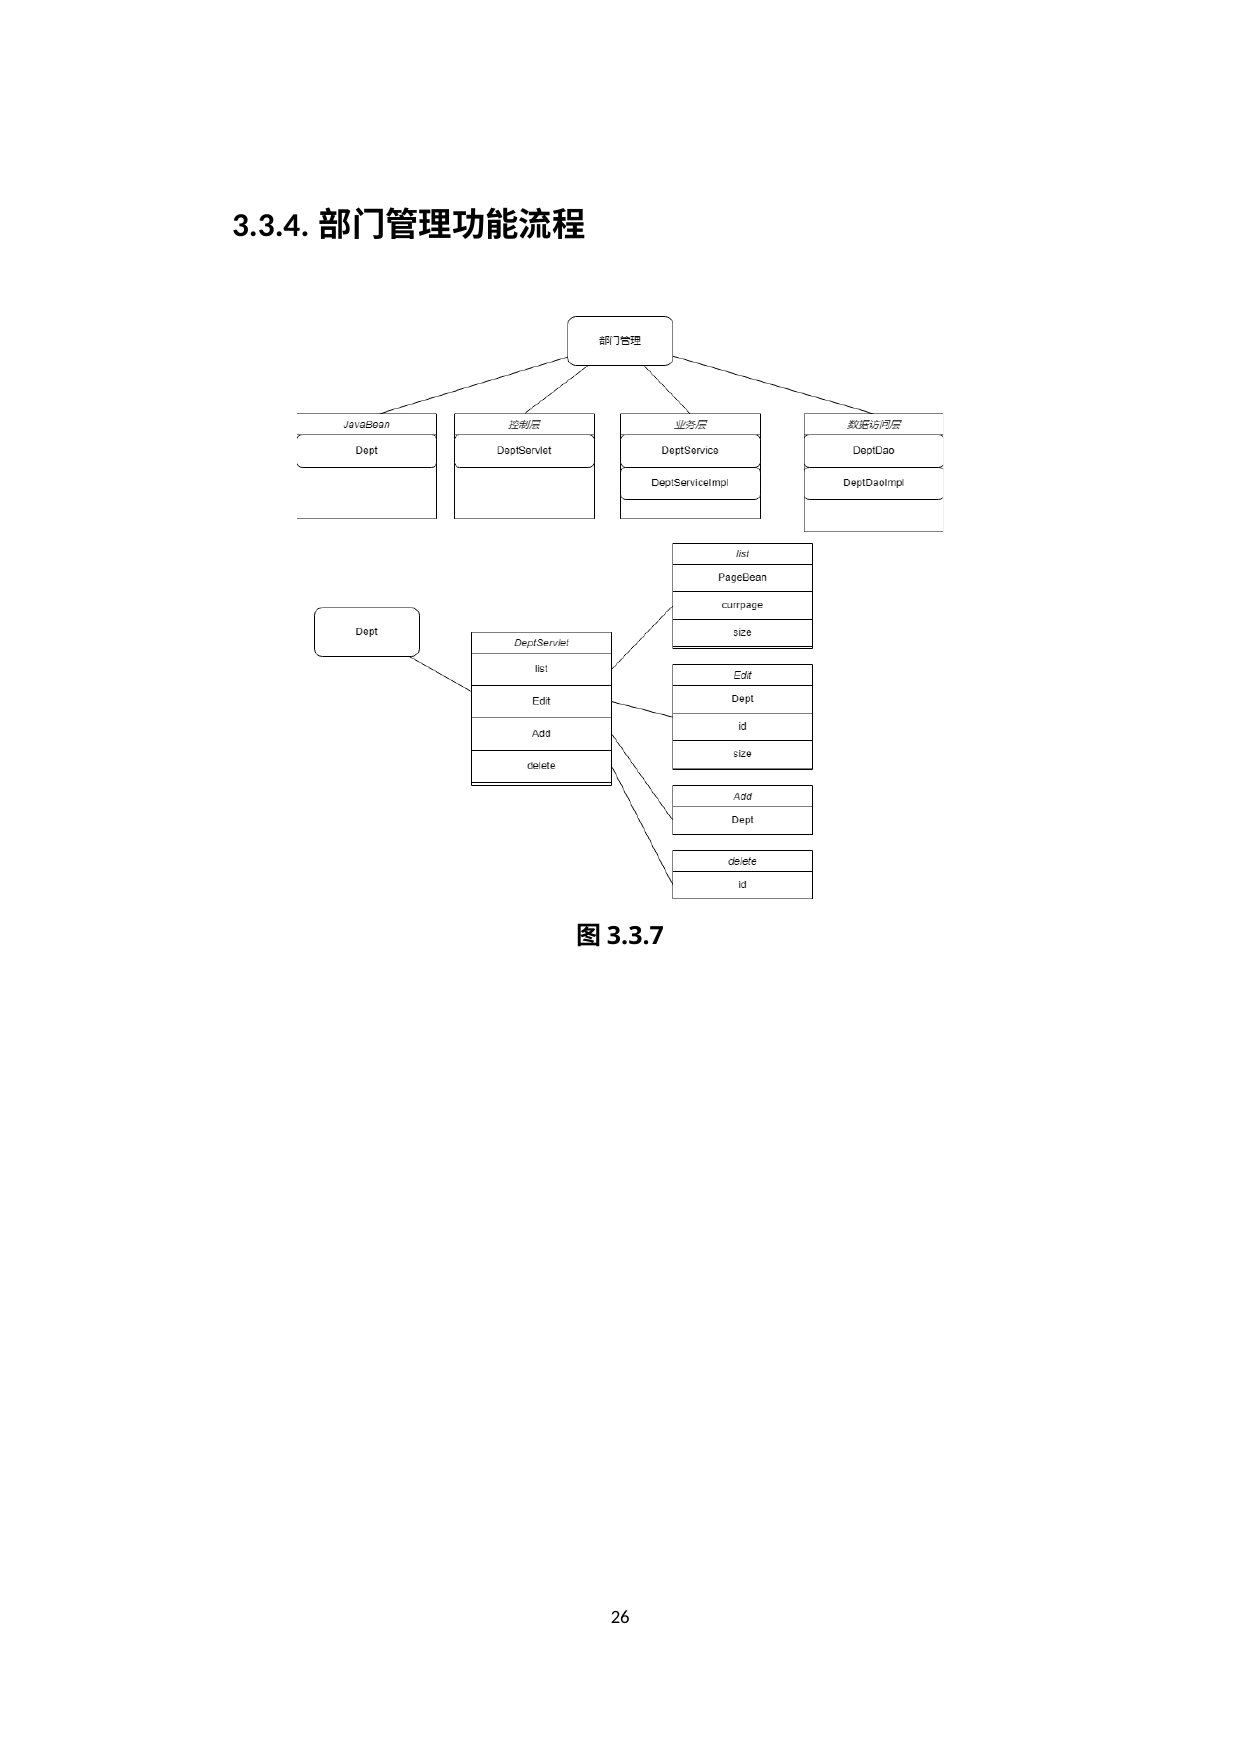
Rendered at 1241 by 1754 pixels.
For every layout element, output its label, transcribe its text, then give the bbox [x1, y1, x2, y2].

subtitle 部门管理功能流程 [232, 189, 1053, 254]
picture [297, 316, 944, 899]
text 图3.3.7 [187, 901, 1053, 966]
